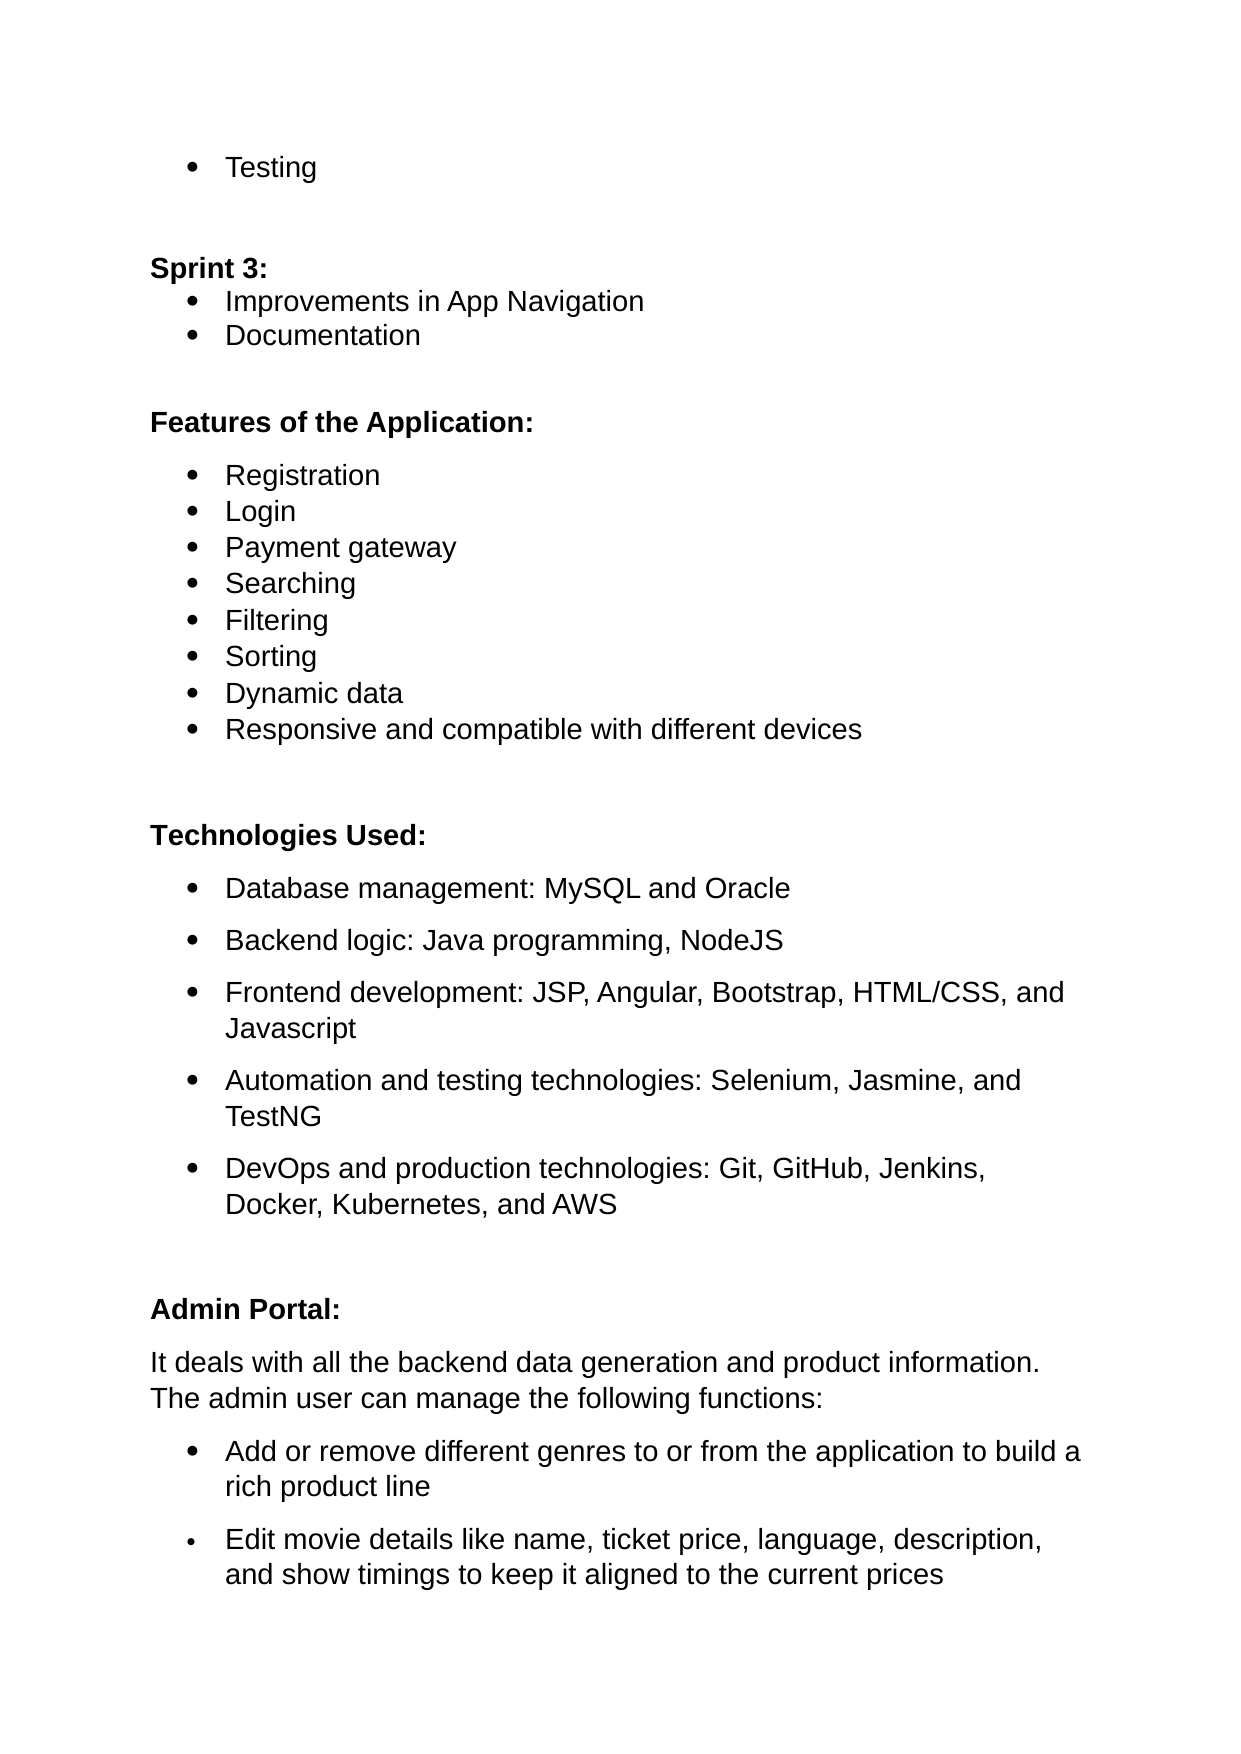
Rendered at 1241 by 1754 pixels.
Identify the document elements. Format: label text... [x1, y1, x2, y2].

list Login [187, 494, 1090, 528]
list Edit movie details like name, ticket price, language, description, and show timings to keep it aligned to the current prices [187, 1522, 1090, 1591]
text Admin Portal: [150, 1292, 1090, 1326]
list Filtering [187, 603, 1090, 637]
list Automation and testing technologies: Selenium, Jasmine, and TestNG [187, 1063, 1090, 1133]
list Searching [187, 567, 1090, 600]
text Sprint 3: [150, 251, 1090, 284]
list Testing [187, 150, 1090, 184]
list Add or remove different genres to or from the application to build a rich product line [187, 1434, 1090, 1503]
text It deals with all the backend data generation and product information. The admin user can manage the following functions: [150, 1345, 1090, 1414]
list Sorting [187, 639, 1090, 673]
list DevOps and production technologies: Git, GitHub, Jenkins, Docker, Kubernetes, and AWS [187, 1151, 1090, 1221]
list Dynamic data [187, 676, 1090, 709]
list Improvements in App Navigation [187, 284, 1090, 318]
list Responsive and compatible with different devices [187, 712, 1090, 746]
list Backend logic: Java programming, NodeJS [187, 923, 1090, 957]
text Features of the Application: [150, 405, 1090, 438]
list Database management: MySQL and Oracle [187, 871, 1090, 904]
text Technologies Used: [150, 818, 1090, 851]
list Frontend development: JSP, Angular, Bootstrap, HTML/CSS, and Javascript [187, 975, 1090, 1045]
list Payment gateway [187, 530, 1090, 564]
list Registration [187, 457, 1090, 491]
list Documentation [187, 318, 1090, 352]
